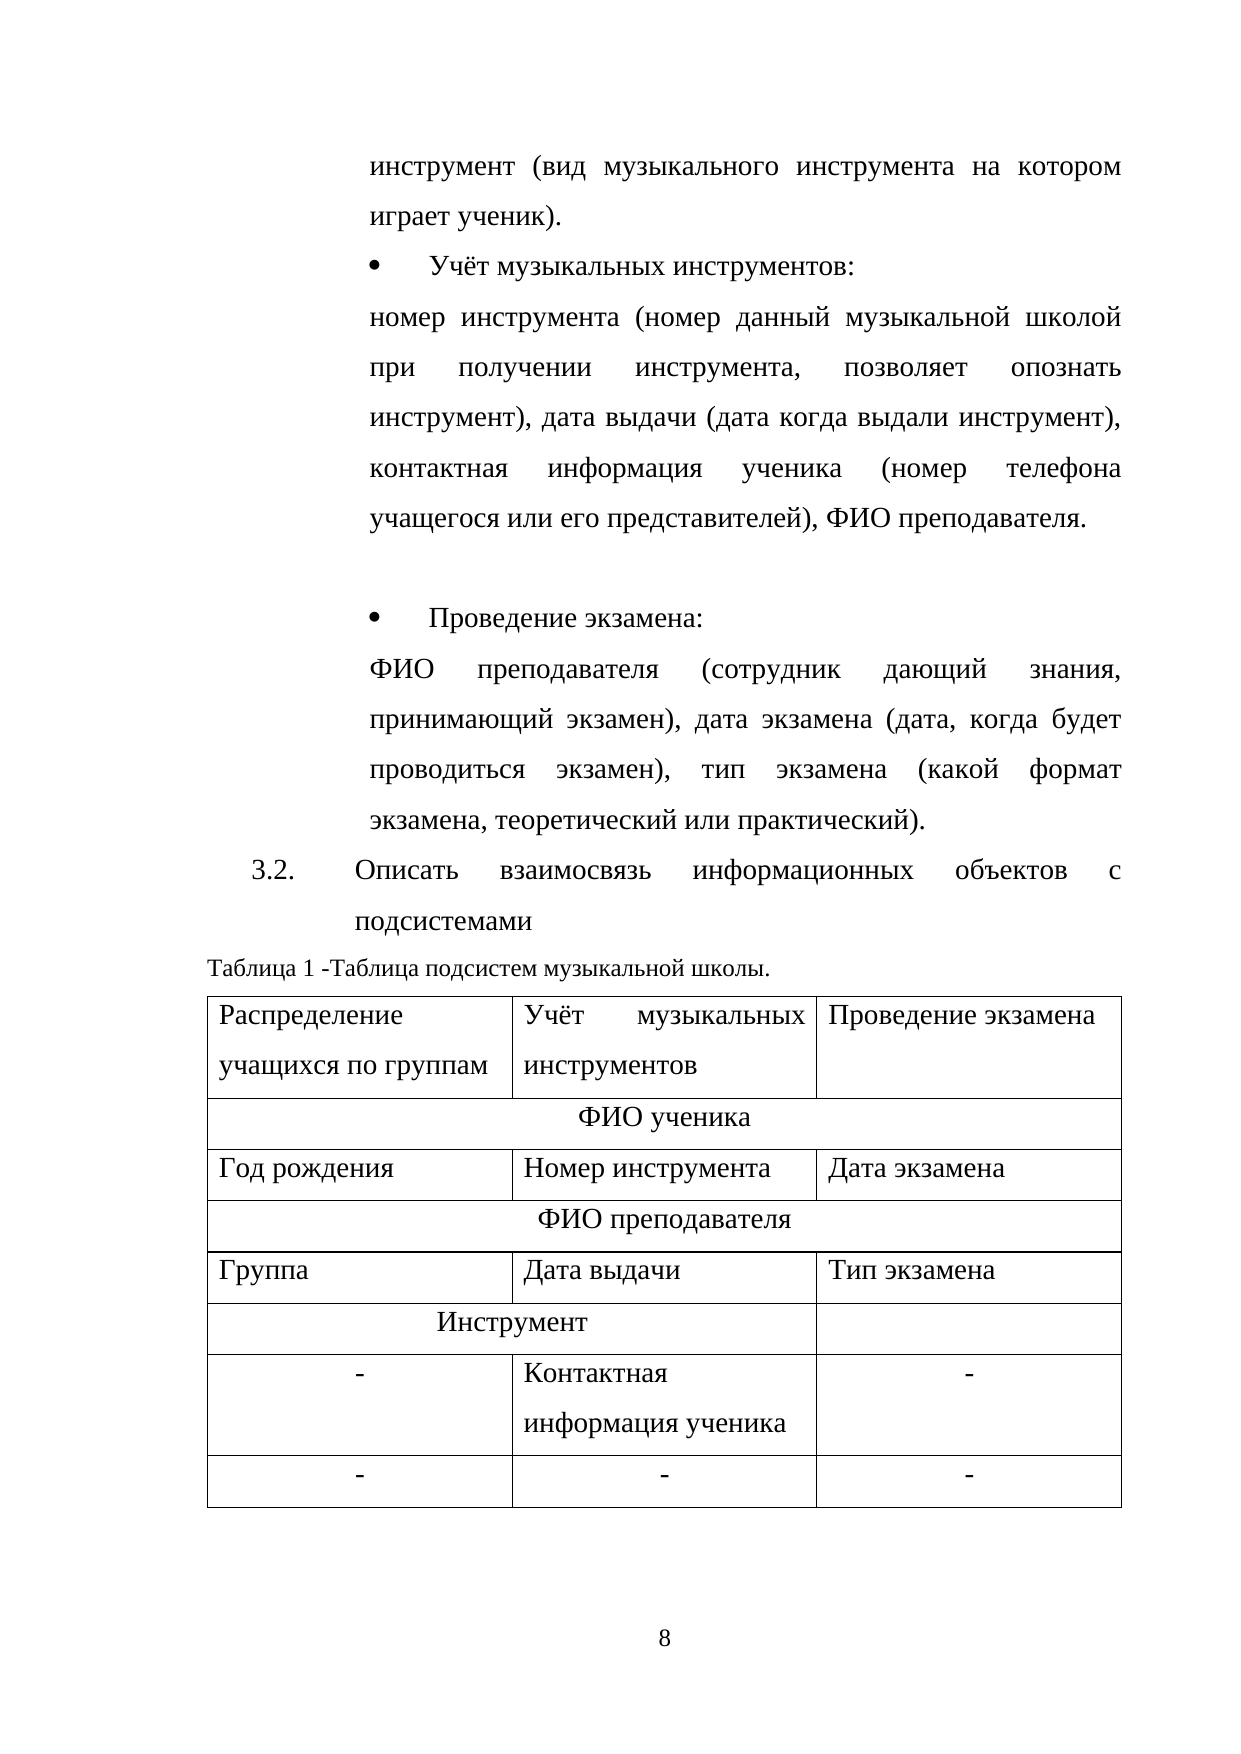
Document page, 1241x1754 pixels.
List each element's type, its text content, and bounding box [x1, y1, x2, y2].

table_cell Контактная информация ученика [513, 1355, 816, 1455]
table_cell Группа [208, 1253, 512, 1303]
list Проведение экзамена: [369, 601, 1122, 634]
list Описать взаимосвязь информационных объектов с подсистемами [251, 852, 1122, 936]
table_cell Дата выдачи [513, 1253, 816, 1303]
table_cell - [817, 1355, 1121, 1455]
table_cell ФИО ученика [208, 1099, 1121, 1149]
table_cell Номер инструмента [513, 1150, 816, 1200]
table_cell Тип экзамена [817, 1253, 1121, 1303]
table_cell - [208, 1355, 512, 1455]
table_cell [817, 1304, 1121, 1354]
table_header Распределение учащихся по группам [208, 997, 512, 1098]
text Таблица 1 -Таблица подсистем музыкальной школы. [207, 953, 1122, 982]
table_header Учёт музыкальных инструментов [513, 997, 816, 1098]
table_cell Дата экзамена [817, 1150, 1121, 1200]
table_cell ФИО преподавателя [208, 1201, 1121, 1251]
list Учёт музыкальных инструментов: [369, 248, 1122, 282]
text ФИО преподавателя (сотрудник дающий знания, принимающий экзамен), дата экзамена (дата, когда будет проводиться экзамен), тип экзамена (какой формат экзамена, теоретический или практический). [369, 651, 1122, 836]
table_cell Инструмент [208, 1304, 816, 1354]
table_header Проведение экзамена [817, 997, 1121, 1098]
text номер инструмента (номер данный музыкальной школой при получении инструмента, позволяет опознать инструмент), дата выдачи (дата когда выдали инструмент), контактная информация ученика (номер телефона учащегося или его представителей), ФИО преподавателя. [369, 299, 1122, 533]
table_cell - [817, 1456, 1121, 1507]
table_cell - [513, 1456, 816, 1507]
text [369, 148, 1122, 232]
table_cell - [208, 1456, 512, 1507]
table_cell Год рождения [208, 1150, 512, 1200]
